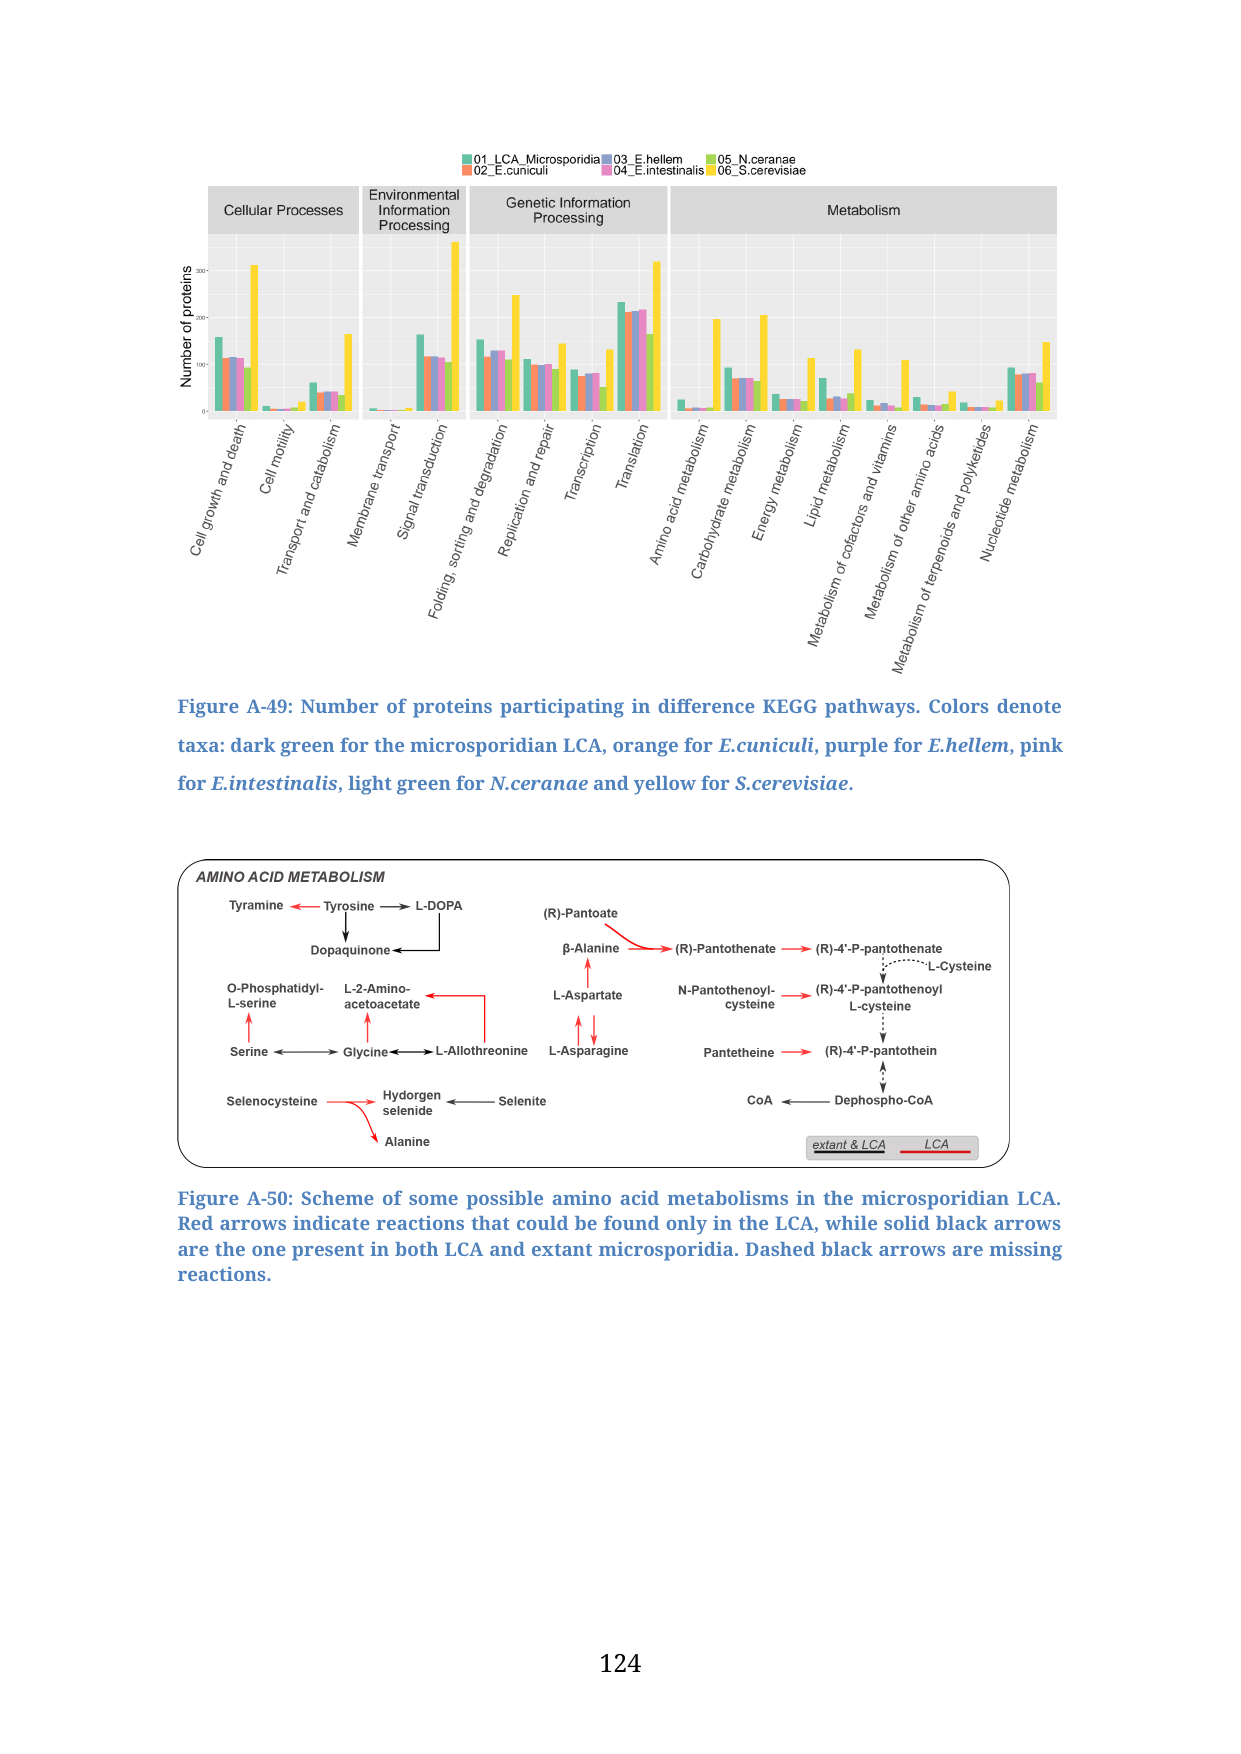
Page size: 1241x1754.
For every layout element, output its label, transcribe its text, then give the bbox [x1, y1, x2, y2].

picture [177, 859, 1010, 1168]
